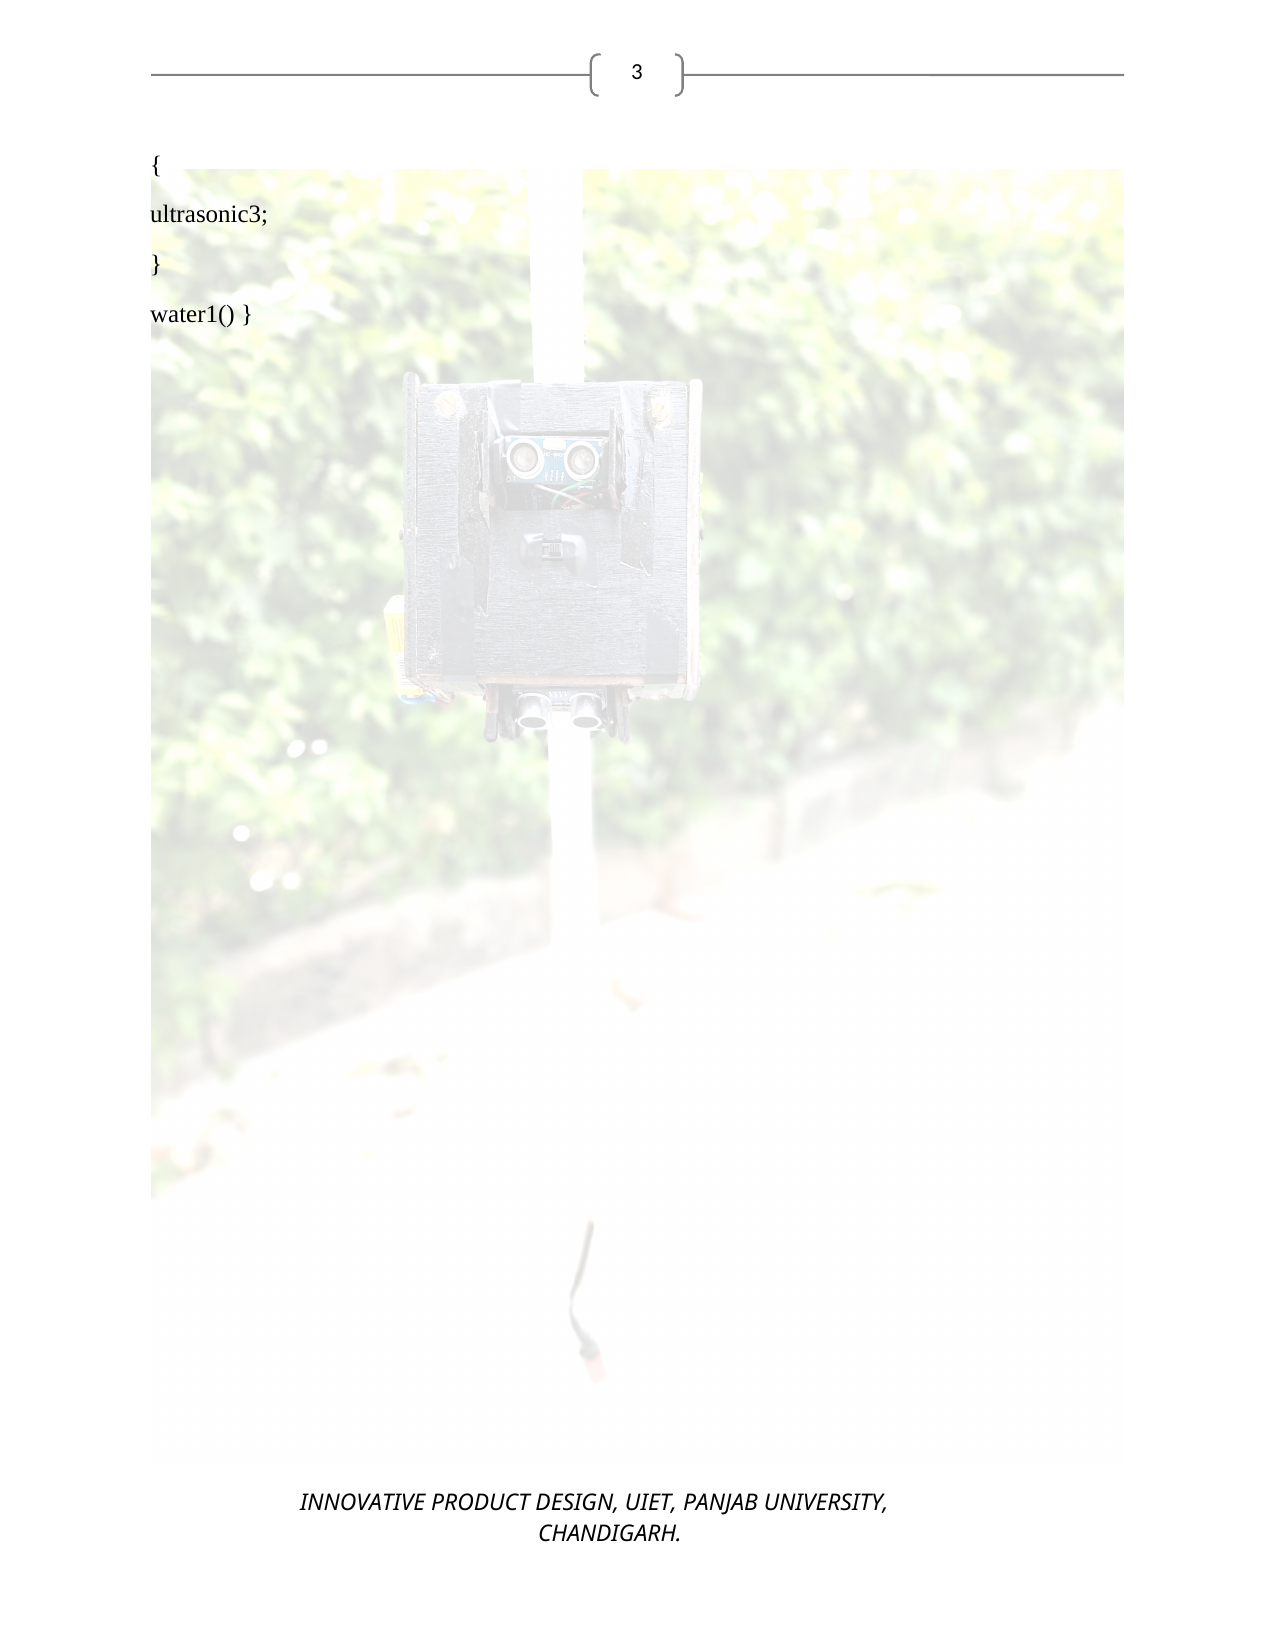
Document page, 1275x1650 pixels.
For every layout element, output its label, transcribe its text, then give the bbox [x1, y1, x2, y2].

text { [150, 150, 1125, 179]
text water1() } [150, 299, 1125, 327]
text ultrasonic3; [150, 199, 1125, 228]
text } [150, 249, 1125, 278]
